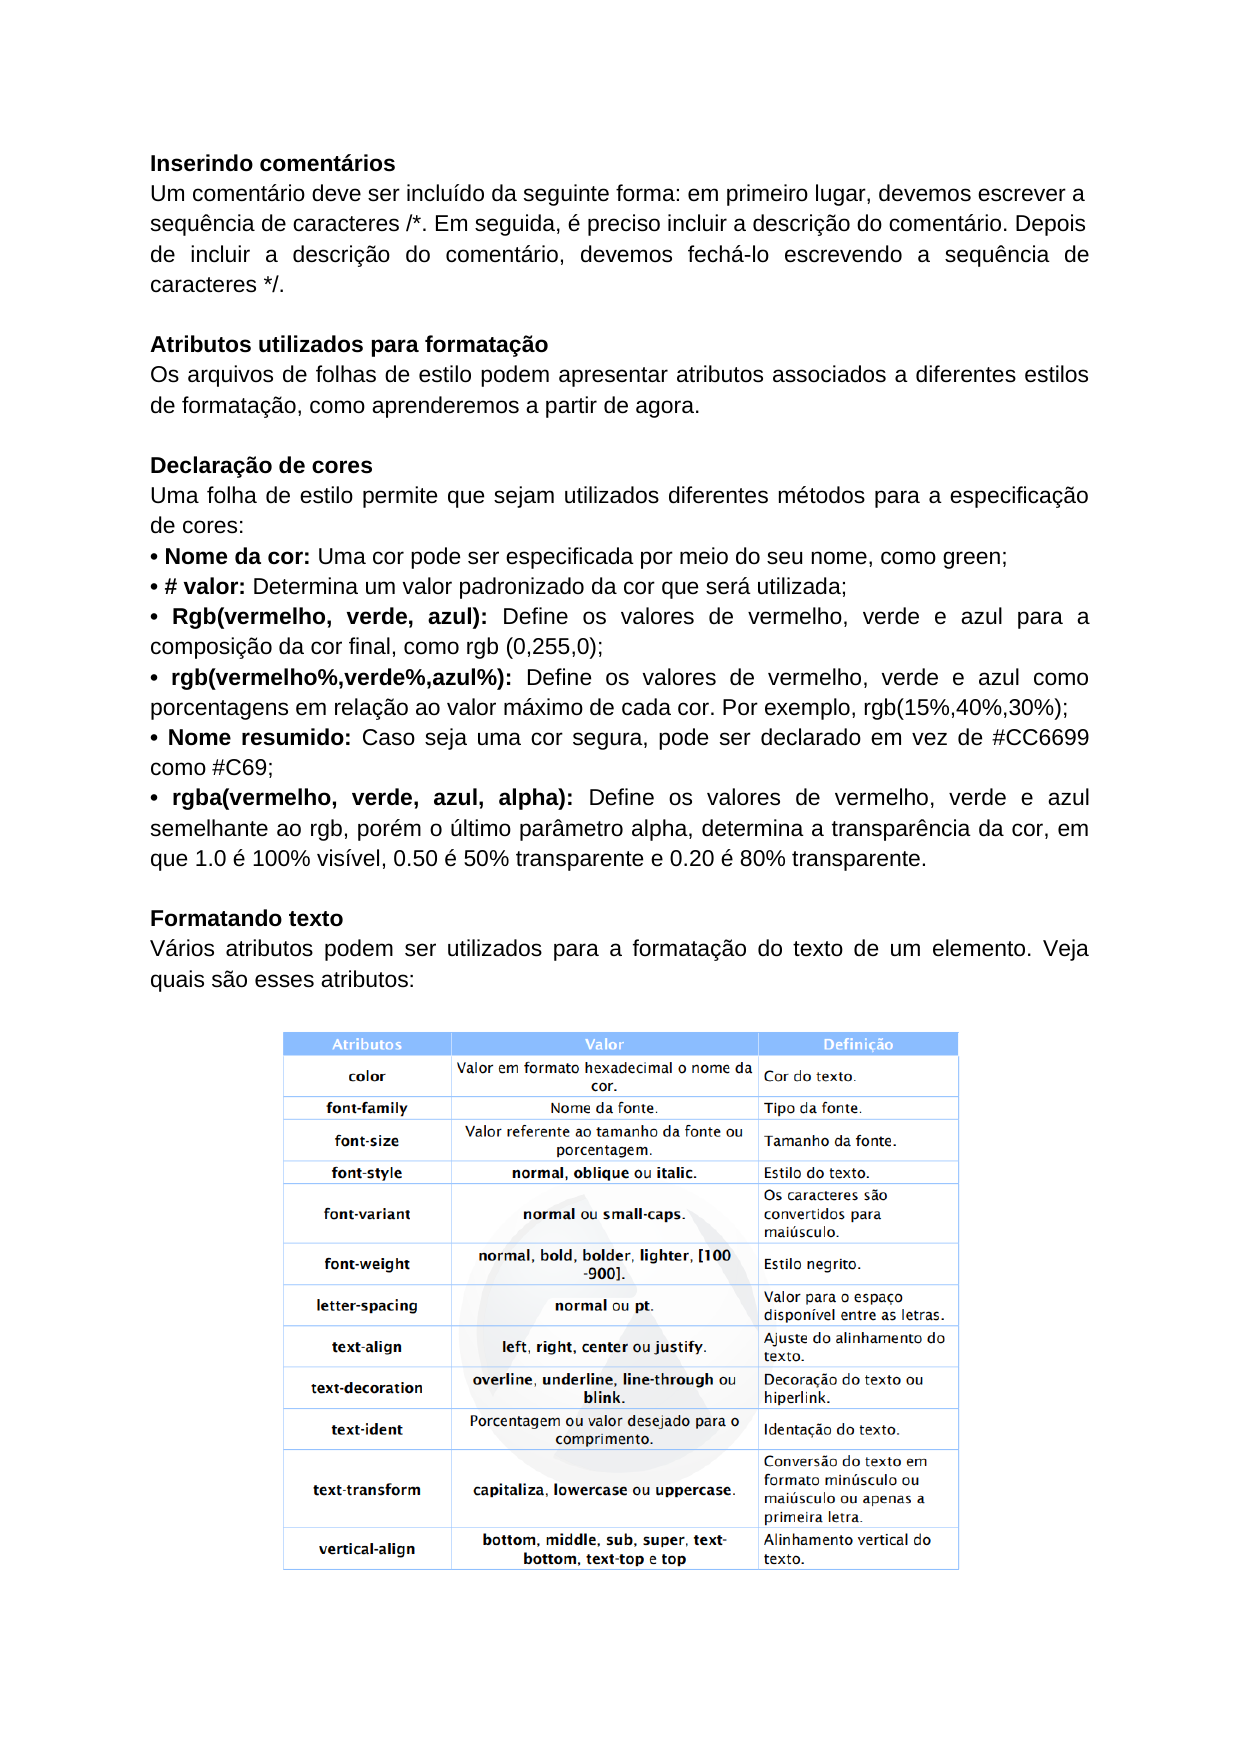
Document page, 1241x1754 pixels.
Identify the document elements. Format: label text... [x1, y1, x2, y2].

text Vários atributos podem ser utilizados para a formatação do texto de um elemento. Veja quais são esses atributos: [150, 935, 1090, 992]
text Inserindo comentários [150, 150, 1090, 176]
picture [277, 1026, 963, 1577]
text Declaração de cores [150, 452, 1090, 478]
text • Nome resumido: Caso seja uma cor segura, pode ser declarado em vez de #CC6699 como #C69; [150, 724, 1090, 781]
text • # valor: Determina um valor padronizado da cor que será utilizada; [150, 573, 1090, 599]
text de incluir a descrição do comentário, devemos fechá-lo escrevendo a sequência de caracteres */. [150, 241, 1090, 297]
text sequência de caracteres /*. Em seguida, é preciso incluir a descrição do comentário. Depois [150, 210, 1090, 237]
text • rgb(vermelho%,verde%,azul%): Define os valores de vermelho, verde e azul como porcentagens em relação ao valor máximo de cada cor. Por exemplo, rgb(15%,40%,30%); [150, 663, 1090, 720]
text Uma folha de estilo permite que sejam utilizados diferentes métodos para a especificação de cores: [150, 482, 1090, 539]
text Formatando texto [150, 905, 1090, 932]
text • rgba(vermelho, verde, azul, alpha): Define os valores de vermelho, verde e azul semelhante ao rgb, porém o último parâmetro alpha, determina a transparência da cor, em que 1.0 é 100% visível, 0.50 é 50% transparente e 0.20 é 80% transparente. [150, 784, 1090, 871]
text Um comentário deve ser incluído da seguinte forma: em primeiro lugar, devemos escrever a [150, 180, 1090, 207]
text Atributos utilizados para formatação [150, 331, 1090, 358]
text • Rgb(vermelho, verde, azul): Define os valores de vermelho, verde e azul para a composição da cor final, como rgb (0,255,0); [150, 603, 1090, 660]
text Os arquivos de folhas de estilo podem apresentar atributos associados a diferentes estilos de formatação, como aprenderemos a partir de agora. [150, 361, 1090, 418]
text • Nome da cor: Uma cor pode ser especificada por meio do seu nome, como green; [150, 543, 1090, 569]
